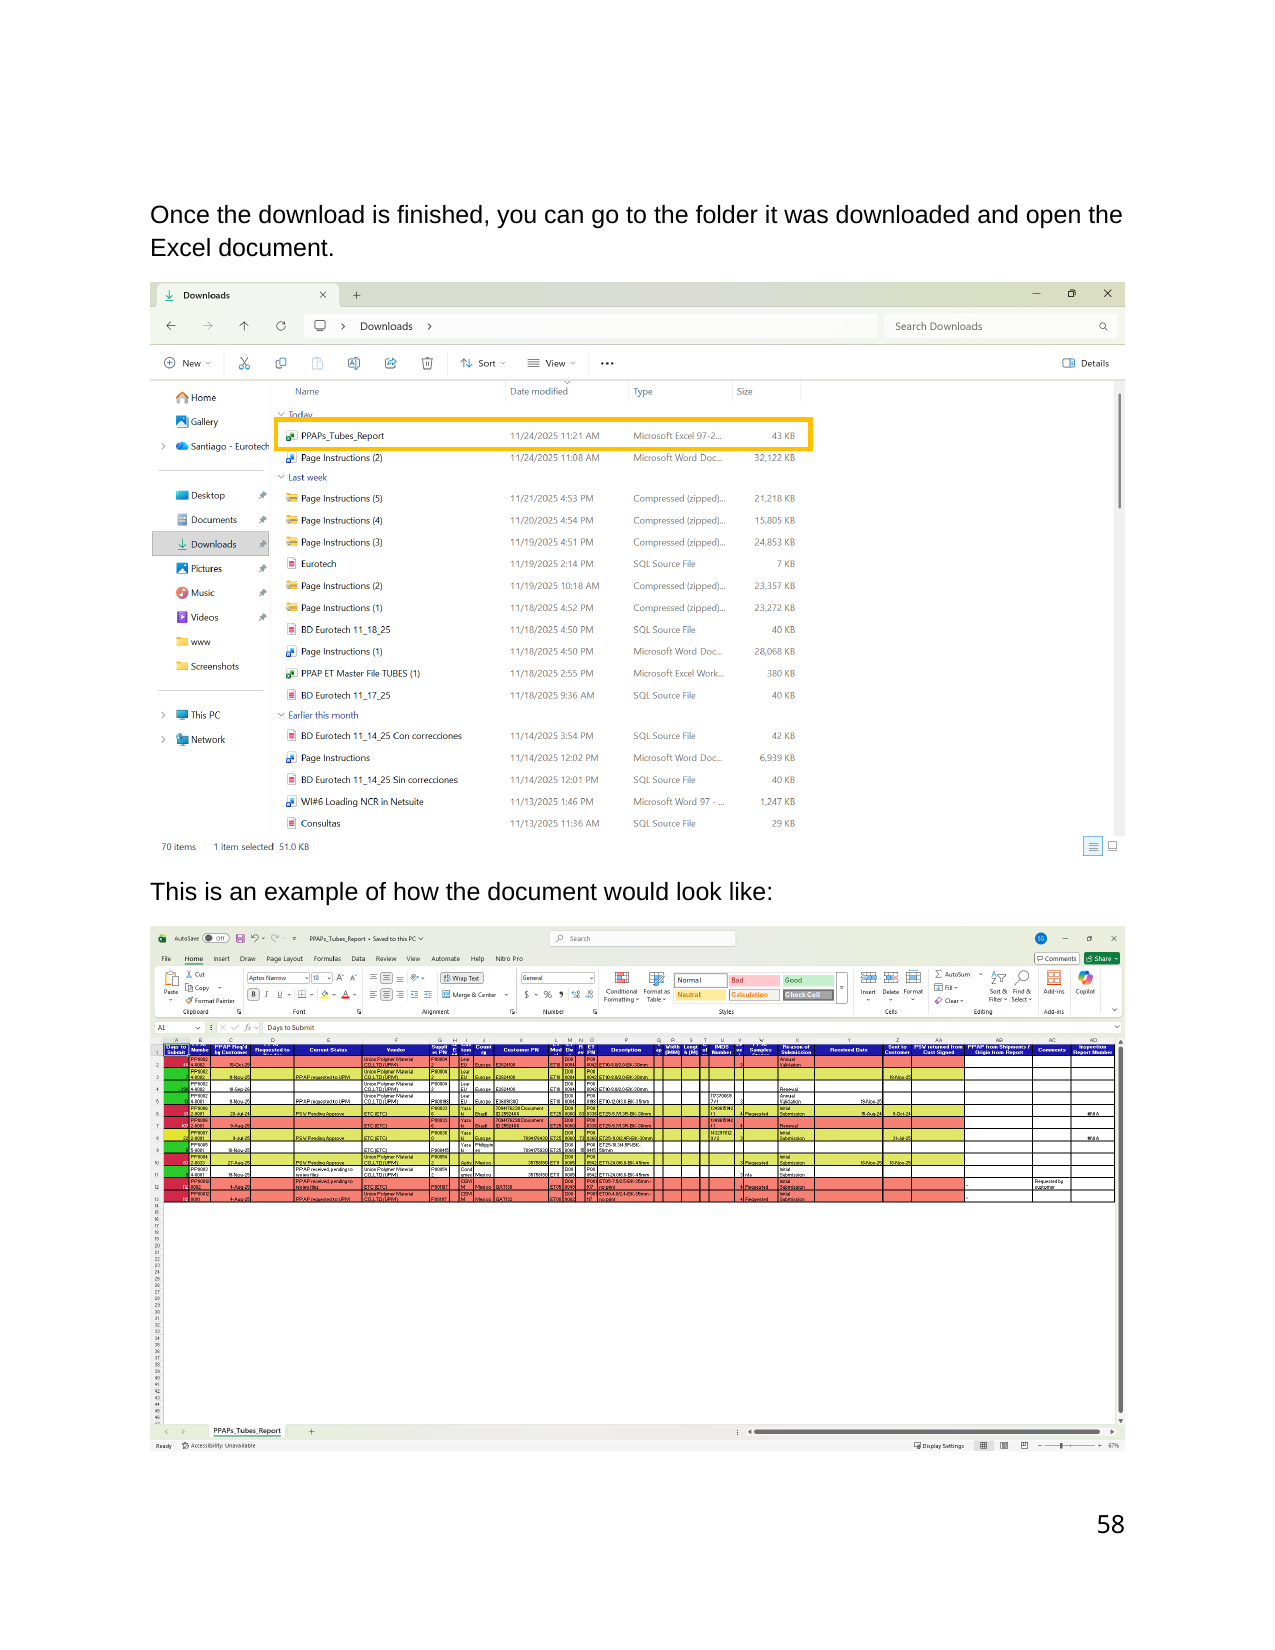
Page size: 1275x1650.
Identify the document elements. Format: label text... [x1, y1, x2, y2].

picture [150, 282, 1125, 856]
picture [150, 926, 1125, 1451]
text Once the download is finished, you can go to the folder it was downloaded and open the Excel document. [150, 200, 1125, 261]
text This is an example of how the document would look like: [150, 877, 1125, 906]
